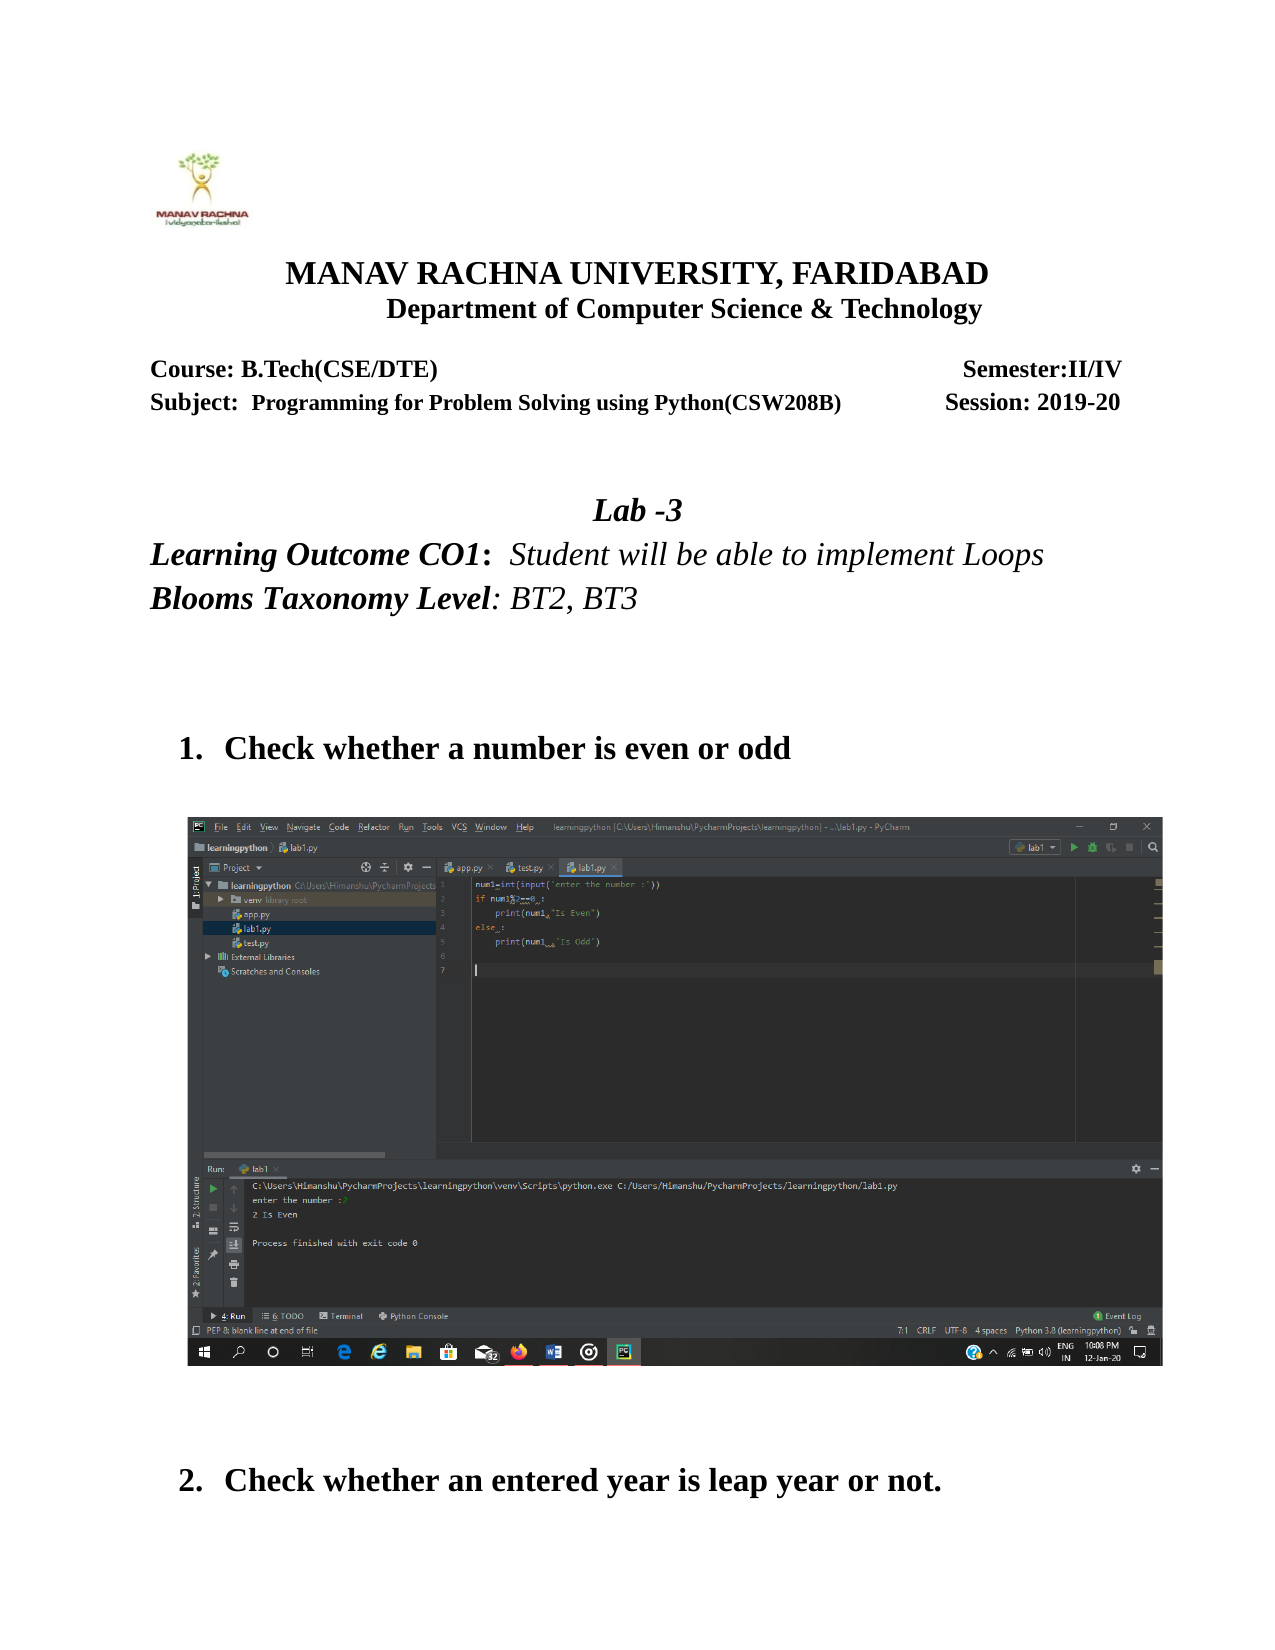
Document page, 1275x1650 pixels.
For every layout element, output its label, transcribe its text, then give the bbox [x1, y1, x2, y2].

list Check whether a number is even or odd [178, 728, 1125, 766]
list Check whether an entered year is leap year or not. [178, 1461, 1125, 1499]
text Course: B.Tech(CSE/DTE) Semester:II/IV Subject: Programming for Problem Solving using Python(CSW208B) Session: 2019-20 [150, 354, 1125, 416]
picture [187, 817, 1163, 1366]
text MANAV RACHNA UNIVERSITY, FARIDABAD [150, 253, 1125, 291]
text Department of Computer Science & Technology [150, 291, 1125, 325]
text Learning Outcome CO1: Student will be able to implement Loops Blooms Taxonomy Level: BT2, BT3 [150, 534, 1125, 617]
text Lab -3 [150, 490, 1125, 528]
picture [150, 150, 254, 229]
